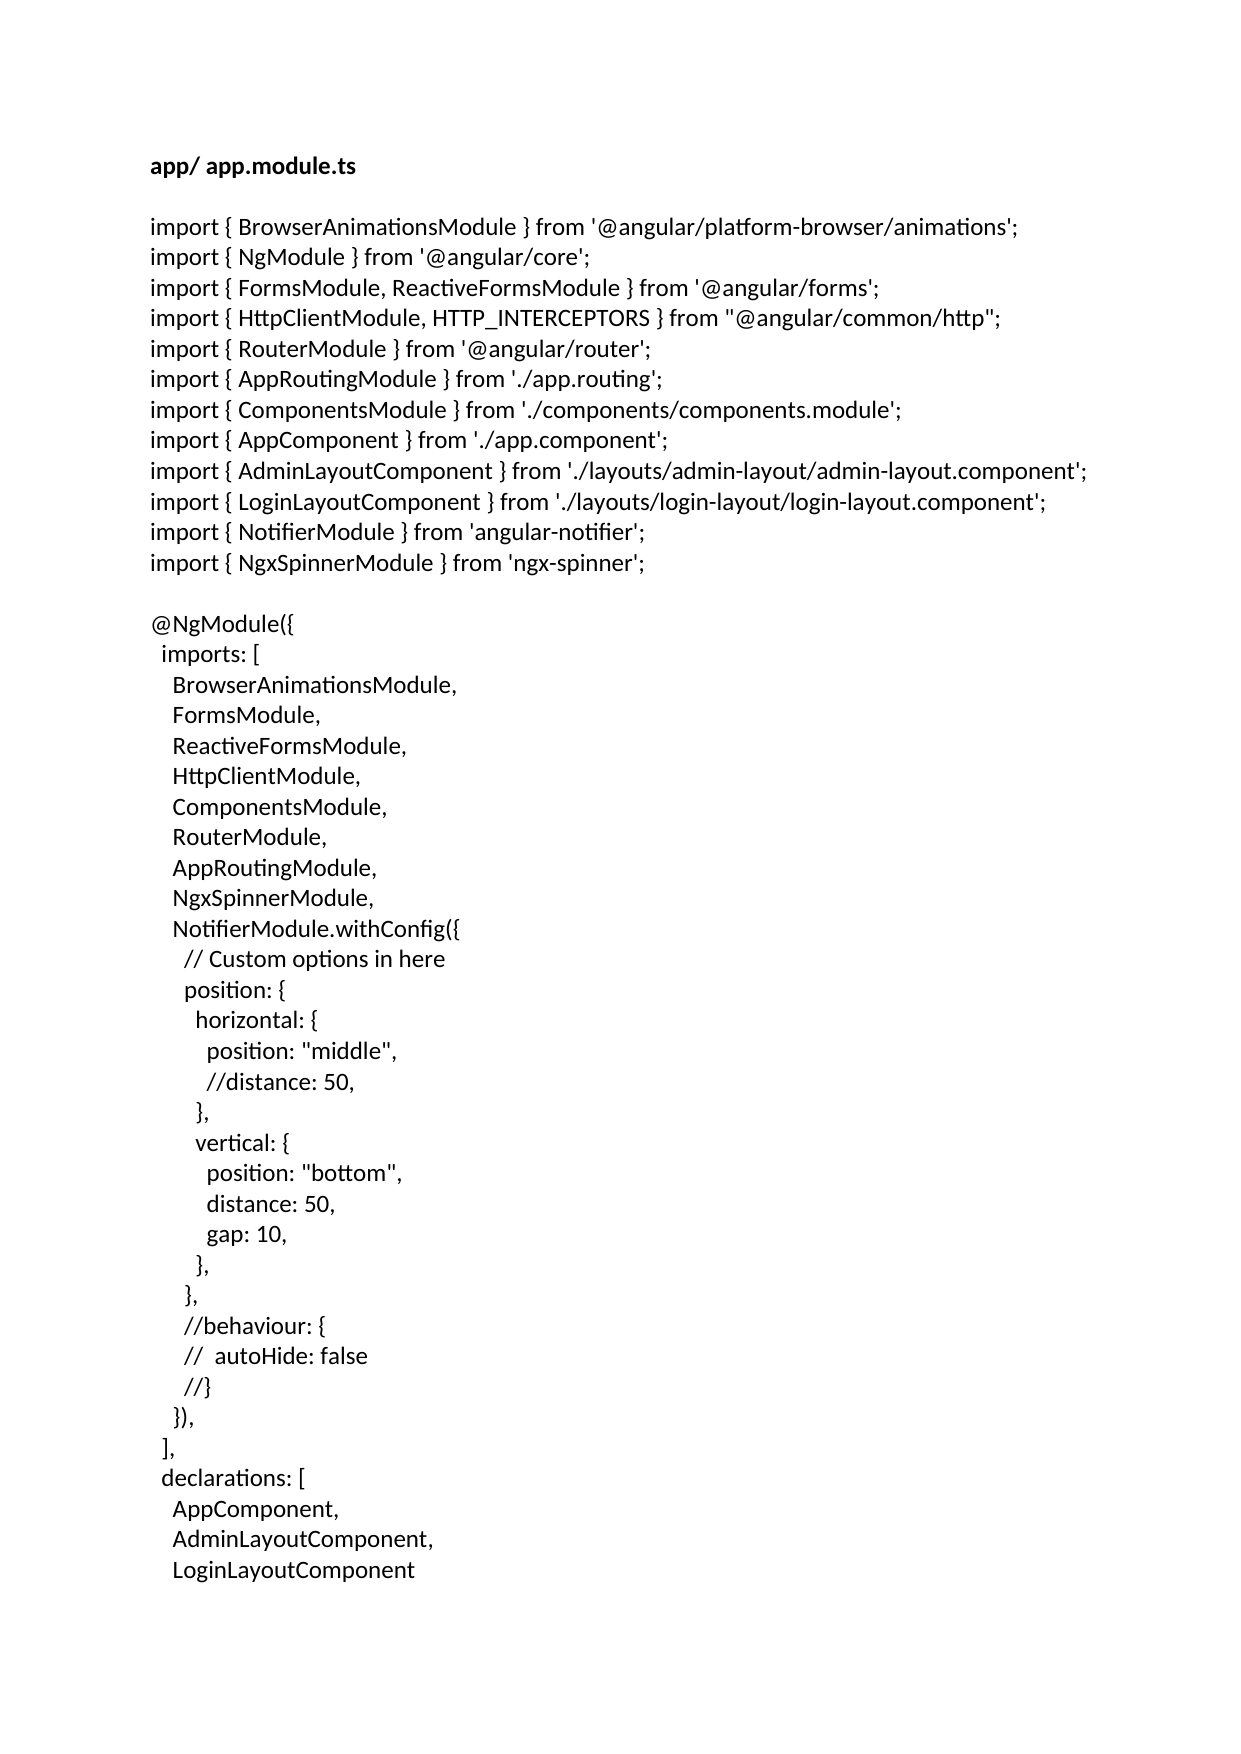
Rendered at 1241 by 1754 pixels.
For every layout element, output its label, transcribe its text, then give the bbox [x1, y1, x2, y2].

text AppComponent, [150, 1493, 1090, 1523]
text import { BrowserAnimationsModule } from '@angular/platform-browser/animations'; [150, 211, 1090, 242]
text import { RouterModule } from '@angular/router'; [150, 333, 1090, 364]
text //behaviour: { [150, 1310, 1090, 1340]
text }, [150, 1096, 1090, 1127]
text NotifierModule.withConfig({ [150, 913, 1090, 943]
text //distance: 50, [150, 1066, 1090, 1096]
text import { NotifierModule } from 'angular-notifier'; [150, 516, 1090, 547]
text position: "bottom", [150, 1157, 1090, 1188]
text HttpClientModule, [150, 760, 1090, 791]
text import { AdminLayoutComponent } from './layouts/admin-layout/admin-layout.component'; [150, 455, 1090, 486]
text ], [150, 1432, 1090, 1462]
text import { AppRoutingModule } from './app.routing'; [150, 364, 1090, 394]
text distance: 50, [150, 1188, 1090, 1218]
text gap: 10, [150, 1218, 1090, 1249]
text import { FormsModule, ReactiveFormsModule } from '@angular/forms'; [150, 272, 1090, 303]
text import { LoginLayoutComponent } from './layouts/login-layout/login-layout.component'; [150, 486, 1090, 516]
text import { NgxSpinnerModule } from 'ngx-spinner'; [150, 547, 1090, 577]
text declarations: [ [150, 1462, 1090, 1493]
text // autoHide: false [150, 1340, 1090, 1371]
text //} [150, 1371, 1090, 1401]
text import { AppComponent } from './app.component'; [150, 425, 1090, 455]
text horizontal: { [150, 1004, 1090, 1035]
text // Custom options in here [150, 943, 1090, 974]
text ComponentsModule, [150, 791, 1090, 821]
text ReactiveFormsModule, [150, 730, 1090, 760]
text BrowserAnimationsModule, [150, 669, 1090, 699]
text position: { [150, 974, 1090, 1004]
text }, [150, 1249, 1090, 1279]
text }), [150, 1401, 1090, 1432]
text import { ComponentsModule } from './components/components.module'; [150, 394, 1090, 425]
text LoginLayoutComponent [150, 1554, 1090, 1584]
text RouterModule, [150, 821, 1090, 852]
text }, [150, 1279, 1090, 1310]
text AppRoutingModule, [150, 852, 1090, 882]
text FormsModule, [150, 699, 1090, 730]
text import { NgModule } from '@angular/core'; [150, 242, 1090, 272]
text NgxSpinnerModule, [150, 882, 1090, 913]
text app/ app.module.ts [150, 150, 1090, 181]
text vertical: { [150, 1127, 1090, 1157]
text import { HttpClientModule, HTTP_INTERCEPTORS } from "@angular/common/http"; [150, 303, 1090, 333]
text @NgModule({ [150, 608, 1090, 638]
text imports: [ [150, 638, 1090, 669]
text position: "middle", [150, 1035, 1090, 1066]
text AdminLayoutComponent, [150, 1523, 1090, 1554]
